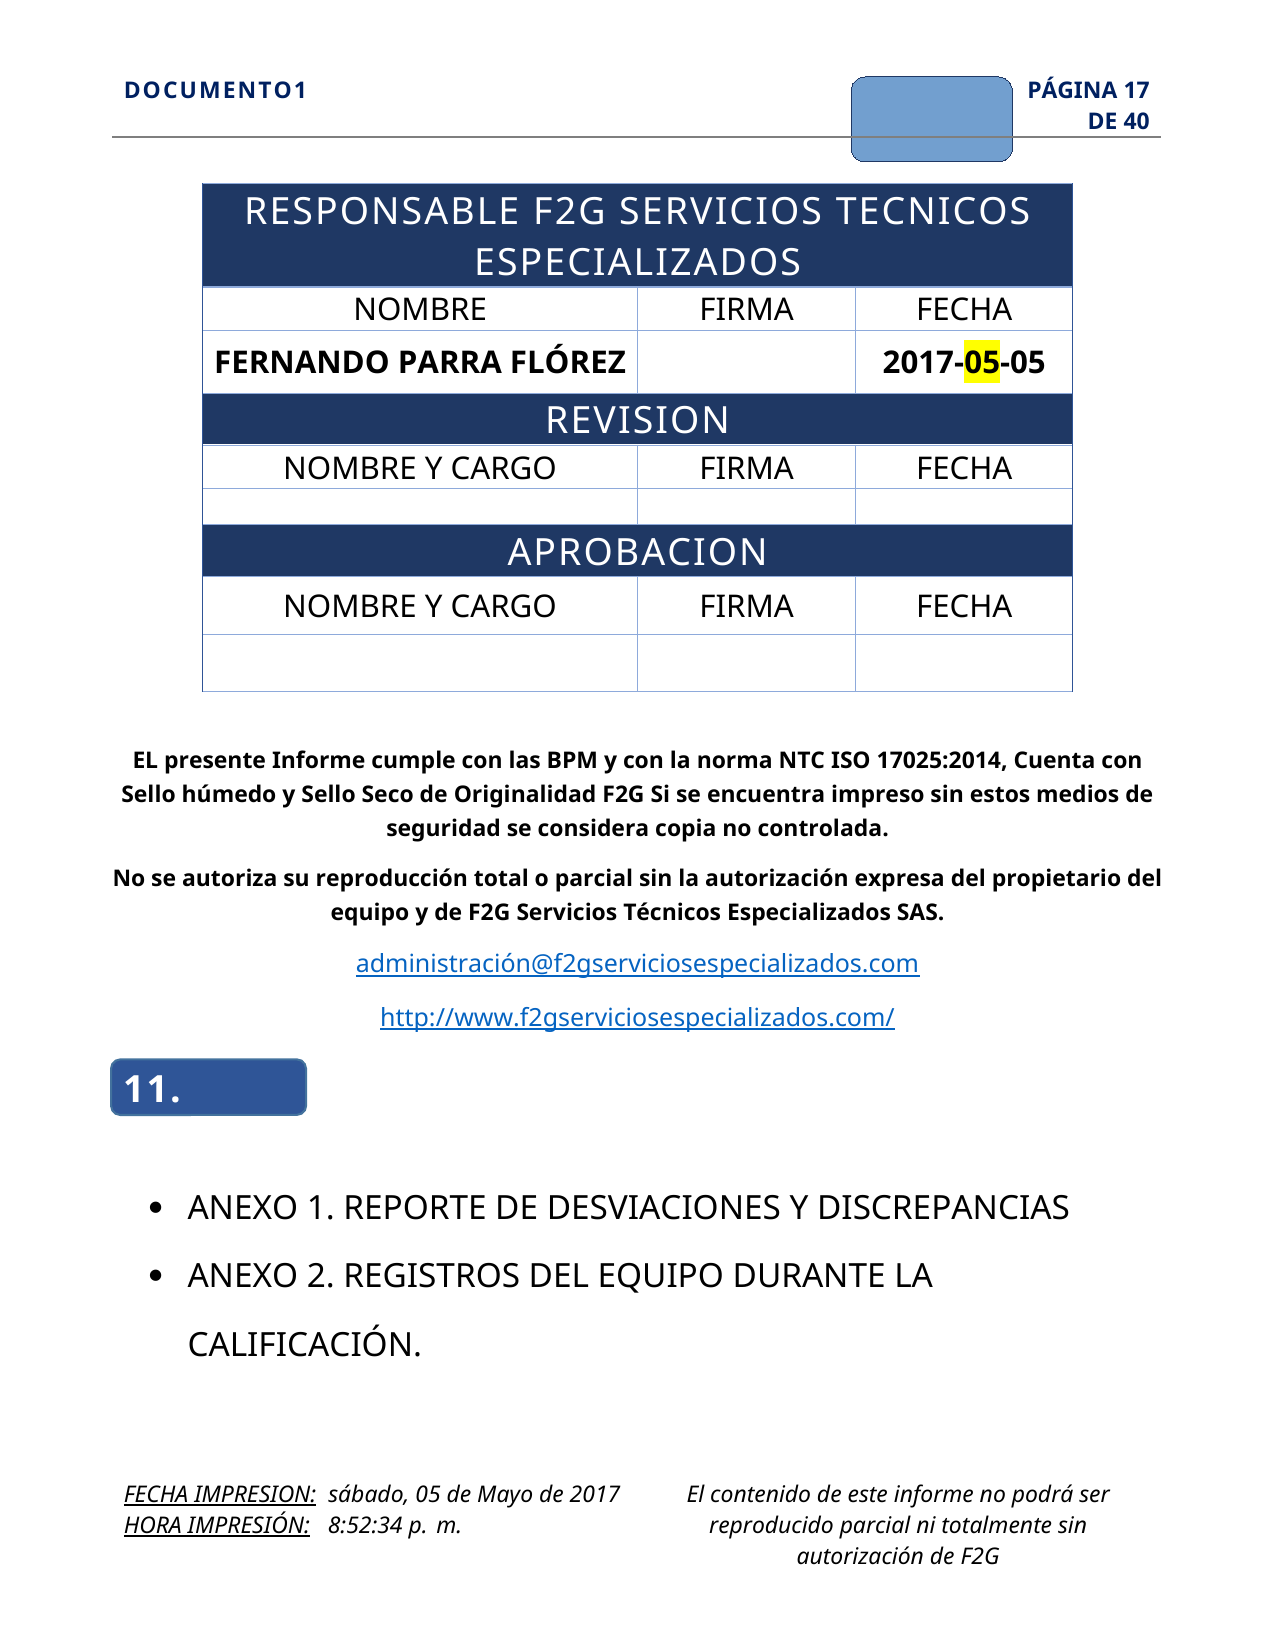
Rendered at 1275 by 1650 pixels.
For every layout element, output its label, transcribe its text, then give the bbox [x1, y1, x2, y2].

table_cell NOMBRE Y CARGO [203, 577, 637, 633]
text No se autoriza su reproducción total o parcial sin la autorización expresa del propietario del equipo y de F2G Servicios Técnicos Especializados SAS. [112, 862, 1163, 927]
table_cell FERNANDO PARRA FLÓREZ [203, 331, 637, 392]
table_cell REVISION [203, 394, 1072, 444]
table_cell [638, 635, 855, 691]
table_cell NOMBRE [203, 288, 637, 330]
table_cell FIRMA [638, 288, 855, 330]
table_header APROBACION [203, 525, 1072, 576]
table_cell FECHA [856, 288, 1072, 330]
text EL presente Informe cumple con las BPM y con la norma NTC ISO 17025:2014, Cuenta con Sello húmedo y Sello Seco de Originalidad F2G Si se encuentra impreso sin estos medios de seguridad se considera copia no controlada. [112, 744, 1163, 843]
table_cell [203, 489, 637, 524]
table_cell FECHA [856, 577, 1072, 633]
table_cell [856, 489, 1072, 524]
table_cell FIRMA [638, 577, 855, 633]
table_header RESPONSABLE F2G SERVICIOS TECNICOS ESPECIALIZADOS [203, 184, 1072, 286]
list ANEXO 1. REPORTE DE DESVIACIONES Y DISCREPANCIAS [150, 1184, 1163, 1229]
table_cell FIRMA [638, 446, 855, 488]
table_cell NOMBRE Y CARGO [203, 446, 637, 488]
table_cell FECHA [856, 446, 1072, 488]
table_cell [638, 489, 855, 524]
table_cell [856, 635, 1072, 691]
text administración@f2gserviciosespecializados.com [112, 946, 1163, 980]
table_cell [203, 635, 637, 691]
text http://www.f2gserviciosespecializados.com/ [112, 999, 1163, 1033]
table_cell 2017-05-05 [856, 331, 1072, 392]
table_cell [638, 331, 855, 392]
list ANEXO 2. REGISTROS DEL EQUIPO DURANTE LA CALIFICACIÓN. [150, 1252, 1163, 1366]
